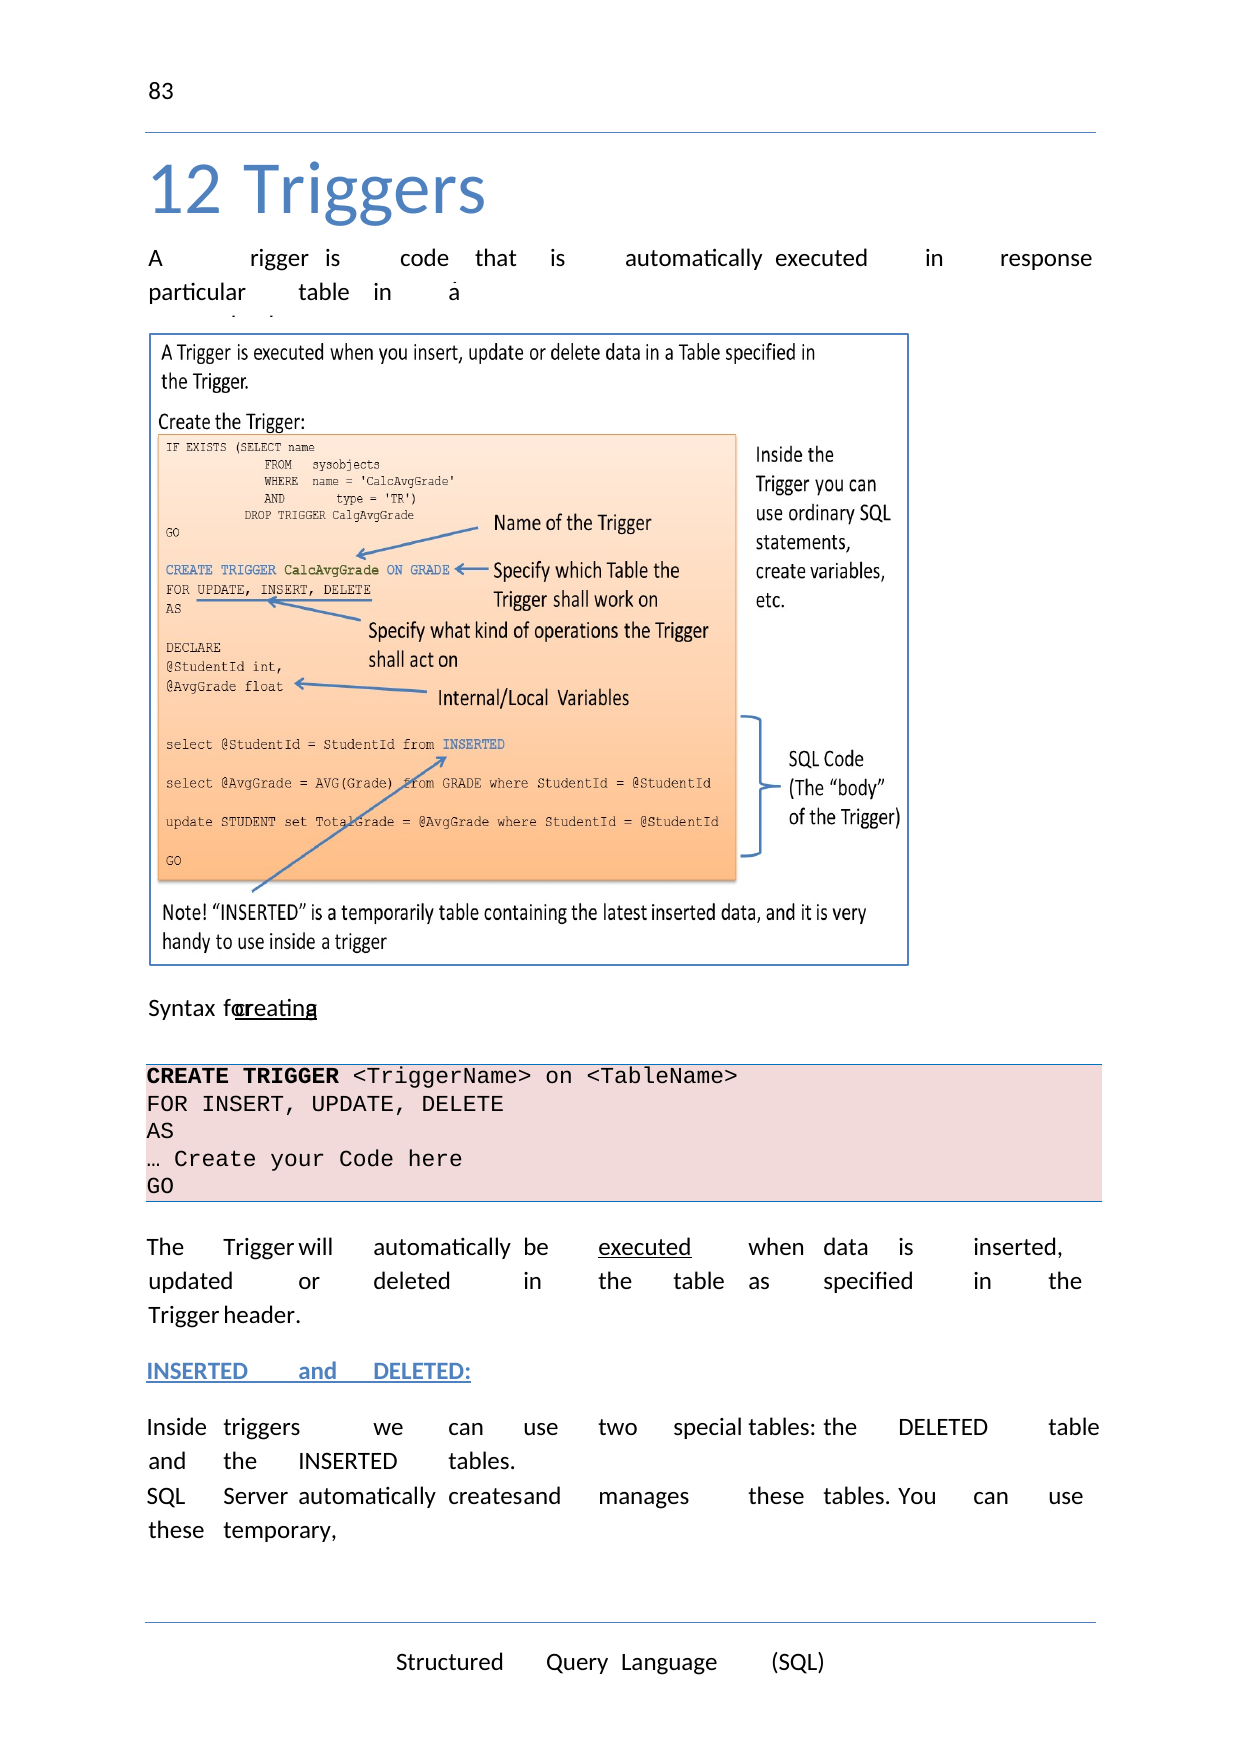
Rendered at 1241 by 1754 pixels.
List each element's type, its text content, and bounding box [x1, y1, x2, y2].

text INSERTED and DELETED: [146, 1355, 1102, 1386]
picture [151, 335, 907, 964]
text Inside triggers we can use two special tables: the DELETED table and the INSERTED tables. [146, 1411, 1101, 1476]
text CREATE TRIGGER <TriggerName> on <TableName> [146, 1065, 1102, 1091]
text The Trigger will automatically be executed when data is inserted, updated or deleted in the table as specified in the Trigger header. [146, 1231, 1101, 1329]
text GO [146, 1174, 1102, 1201]
subtitle 12 Triggers [146, 141, 1102, 232]
text … Create your Code here [146, 1146, 1102, 1173]
text AS [146, 1119, 1102, 1146]
text SQL Server automatically creates and manages these tables. You can use these temporary, [146, 1480, 1101, 1545]
text FOR INSERT, UPDATE, DELETE [146, 1091, 1102, 1118]
